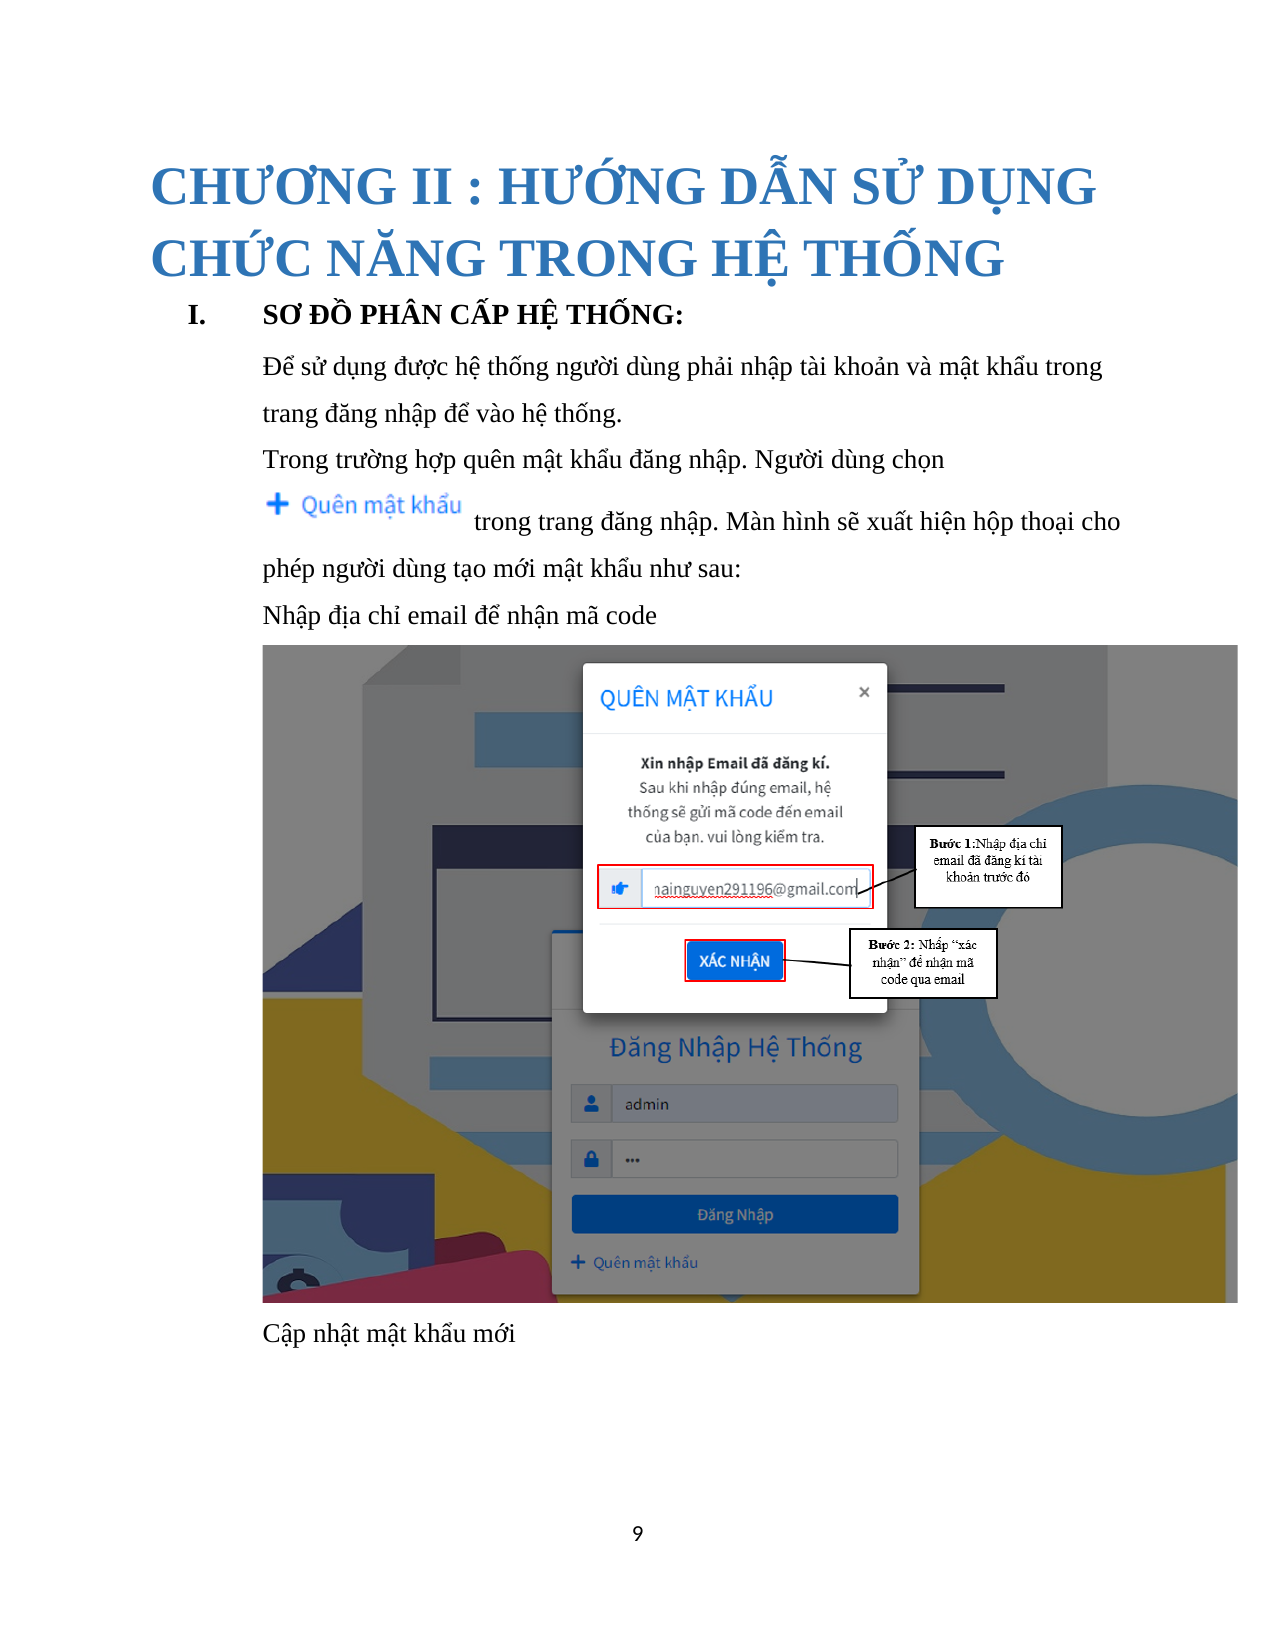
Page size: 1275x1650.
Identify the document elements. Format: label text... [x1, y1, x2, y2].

text Trong trường hợp quên mật khẩu đăng nhập. Người dùng chọn trong trang đăng nhập. Màn hình sẽ xuất hiện hộp thoại cho phép người dùng tạo mới mật khẩu như sau: [262, 443, 1125, 583]
list SƠ ĐỒ PHÂN CẤP HỆ THỐNG: [187, 297, 1125, 331]
text Để sử dụng được hệ thống người dùng phải nhập tài khoản và mật khẩu trong trang đăng nhập để vào hệ thống. [262, 350, 1125, 428]
subtitle CHƯƠNG II : HƯỚNG DẪN SỬ DỤNG CHỨC NĂNG TRONG HỆ THỐNG [150, 154, 1125, 288]
picture [262, 645, 1238, 1303]
picture [262, 488, 468, 531]
text Cập nhật mật khẩu mới [262, 1317, 1125, 1348]
text Nhập địa chỉ email để nhận mã code [262, 599, 1125, 630]
